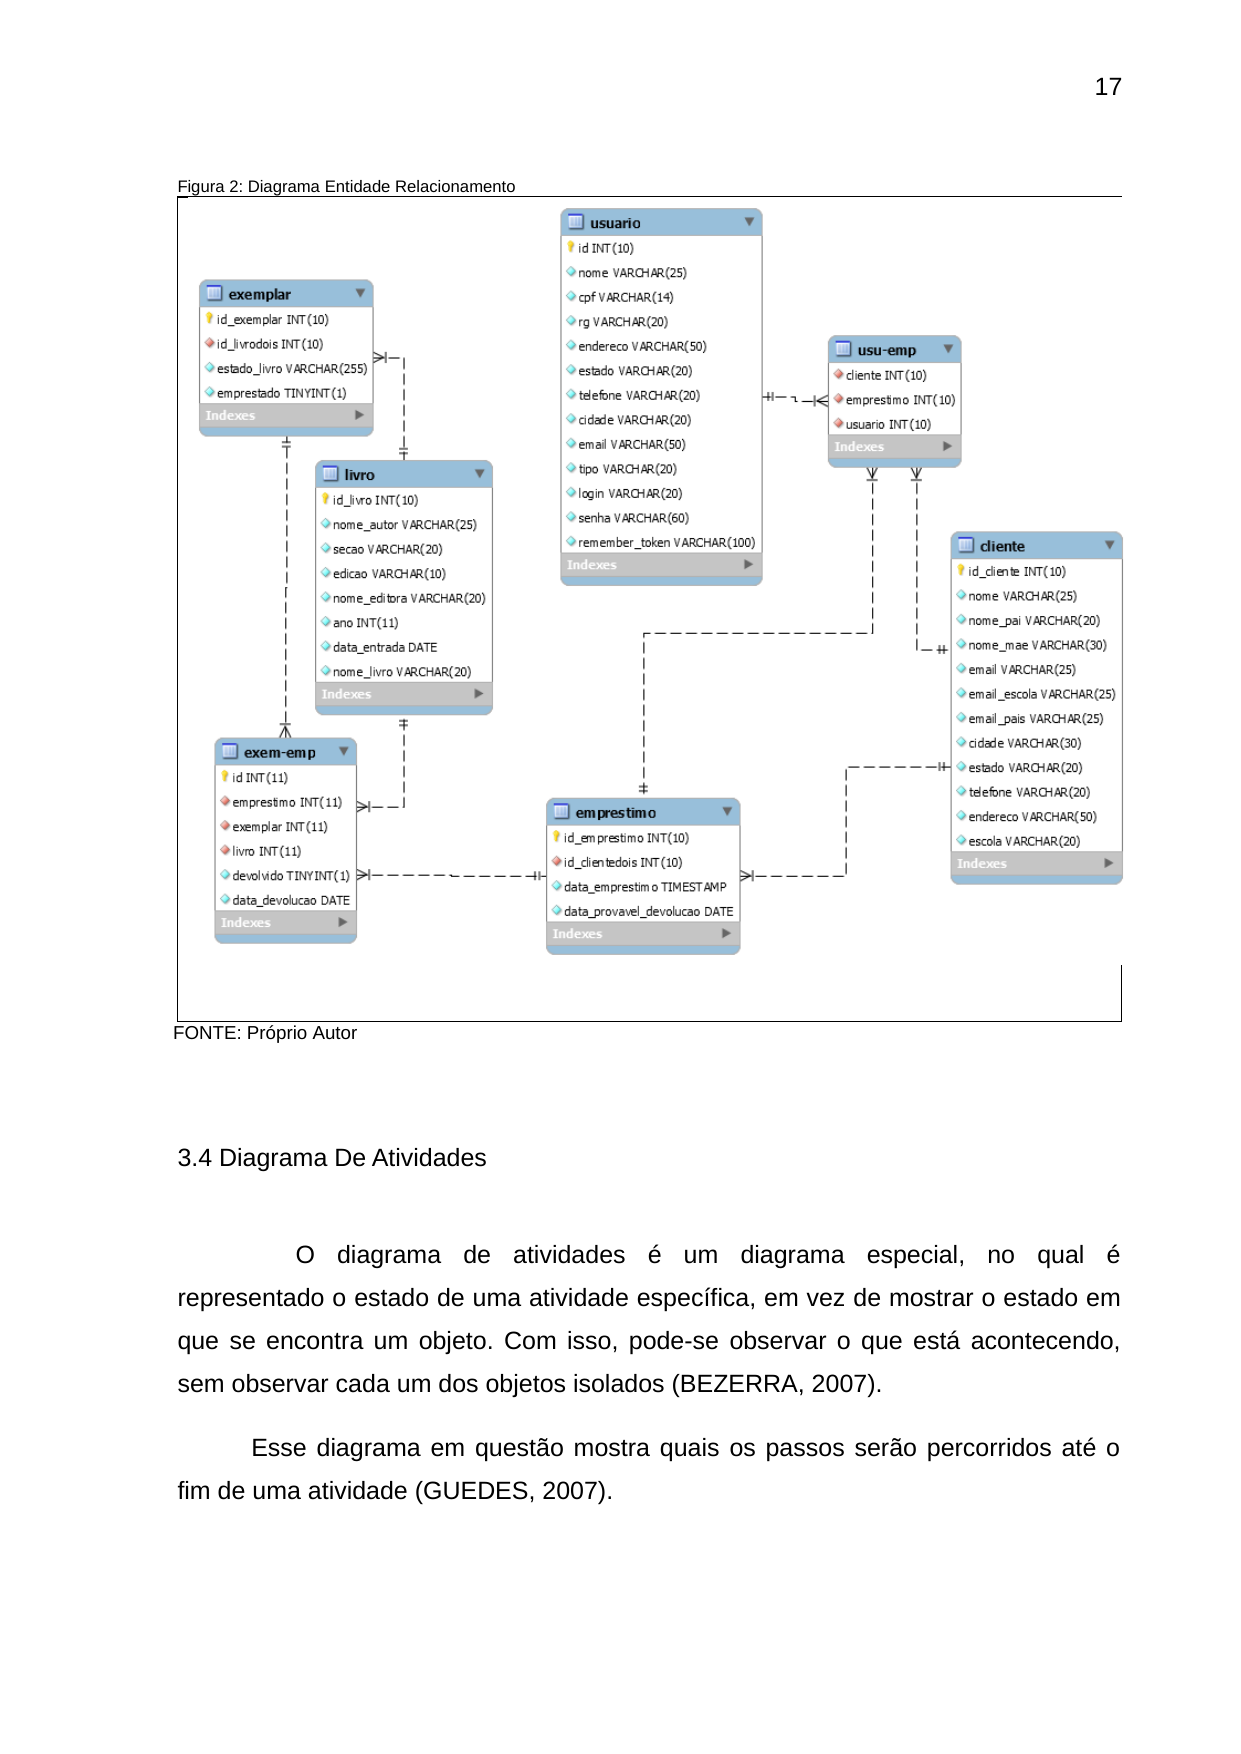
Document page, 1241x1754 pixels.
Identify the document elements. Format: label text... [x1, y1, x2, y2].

text Esse diagrama em questão mostra quais os passos serão percorridos até o fim de uma atividade (GUEDES, 2007). [177, 1433, 1122, 1505]
text O diagrama de atividades é um diagrama especial, no qual é representado o estado de uma atividade específica, em vez de mostrar o estado em que se encontra um objeto. Com isso, pode-se observar o que está acontecendo, sem observar cada um dos objetos isolados (BEZERRA, 2007). [177, 1240, 1122, 1398]
text Figura 2: Diagrama Entidade Relacionamento [177, 177, 1122, 196]
text FONTE: Próprio Autor [162, 1022, 1122, 1043]
picture [188, 197, 1133, 965]
text 3.4 Diagrama De Atividades [177, 1143, 1122, 1172]
table_header [178, 198, 1121, 1021]
